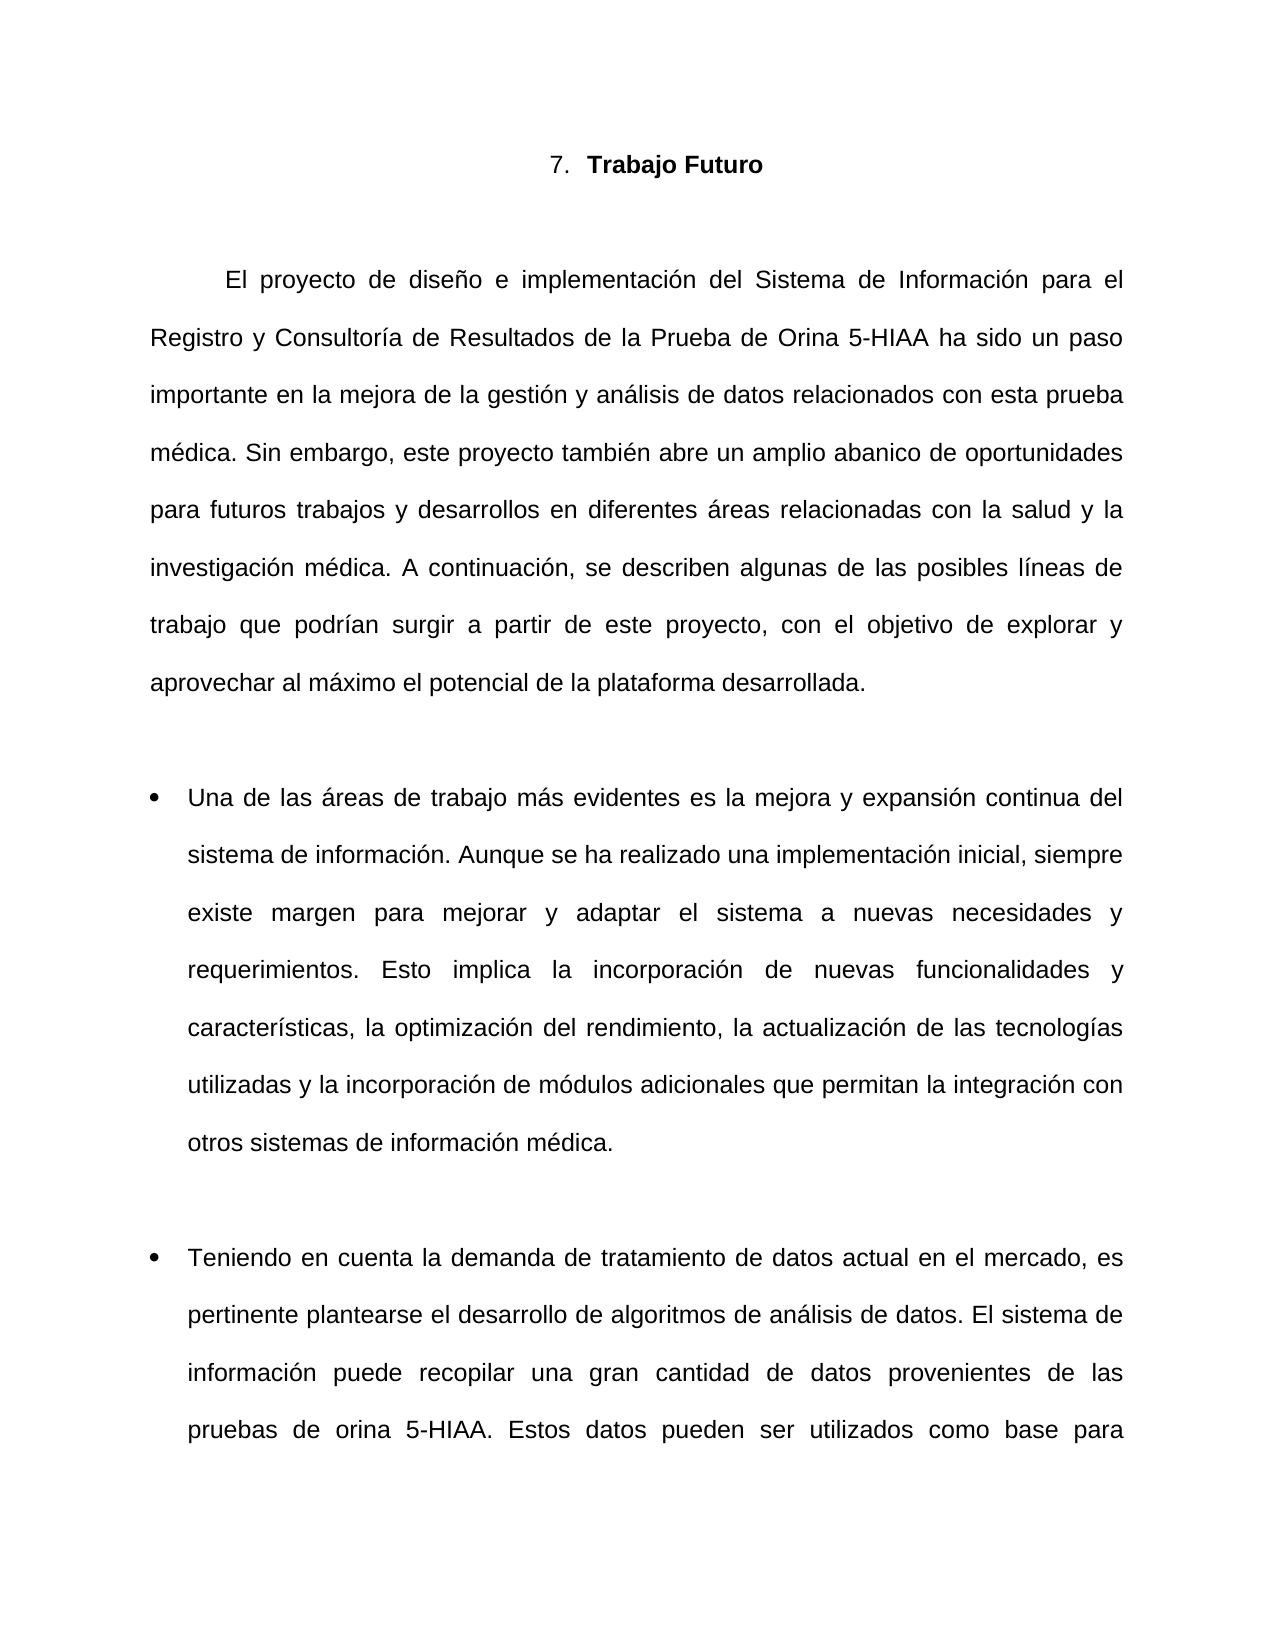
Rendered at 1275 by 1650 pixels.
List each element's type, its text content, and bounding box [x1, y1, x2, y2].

list Trabajo Futuro [187, 150, 1125, 179]
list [150, 1243, 1125, 1444]
list Una de las áreas de trabajo más evidentes es la mejora y expansión continua del sistema de información. Aunque se ha realizado una implementación inicial, siempre existe margen para mejorar y adaptar el sistema a nuevas necesidades y requerimientos. Esto implica la incorporación de nuevas funcionalidades y características, la optimización del rendimiento, la actualización de las tecnologías utilizadas y la incorporación de módulos adicionales que permitan la integración con otros sistemas de información médica. [150, 782, 1125, 1156]
text El proyecto de diseño e implementación del Sistema de Información para el Registro y Consultoría de Resultados de la Prueba de Orina 5-HIAA ha sido un paso importante en la mejora de la gestión y análisis de datos relacionados con esta prueba médica. Sin embargo, este proyecto también abre un amplio abanico de oportunidades para futuros trabajos y desarrollos en diferentes áreas relacionadas con la salud y la investigación médica. A continuación, se describen algunas de las posibles líneas de trabajo que podrían surgir a partir de este proyecto, con el objetivo de explorar y aprovechar al máximo el potencial de la plataforma desarrollada. [150, 265, 1125, 696]
